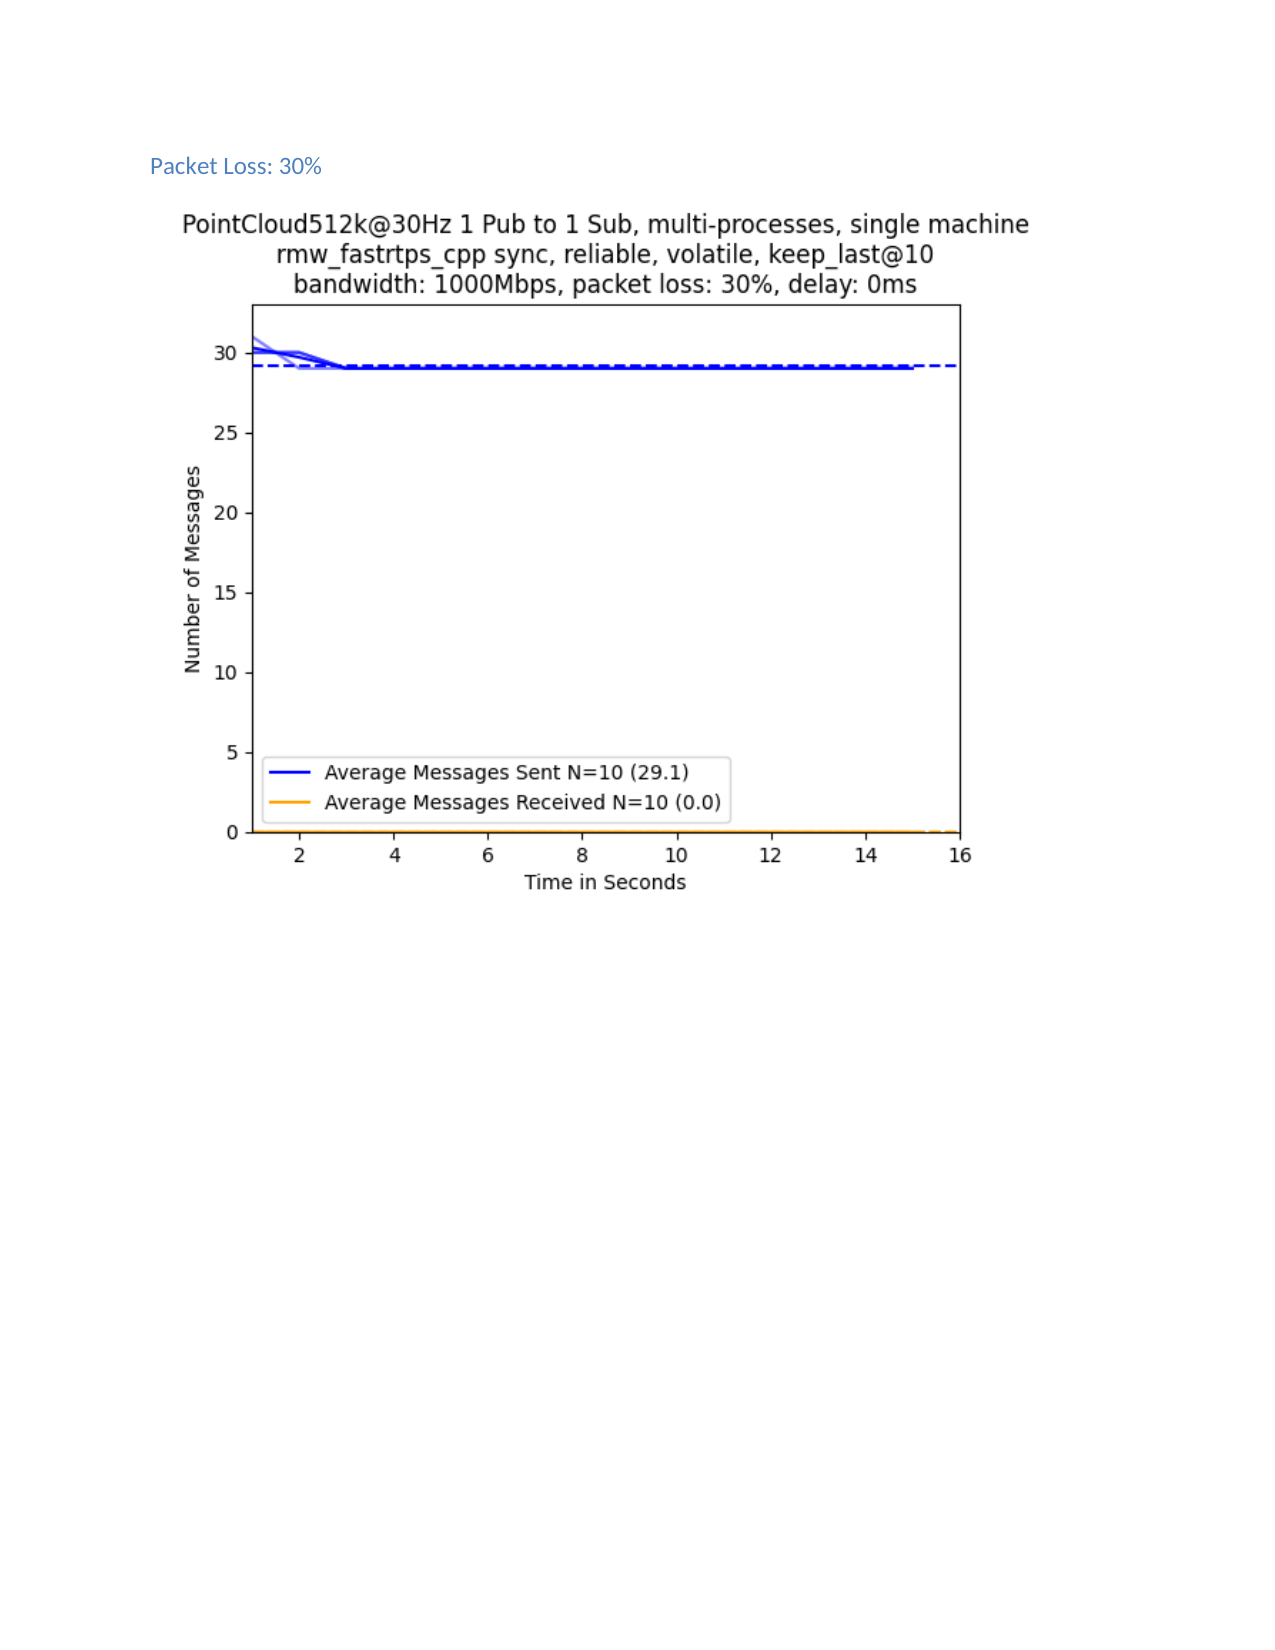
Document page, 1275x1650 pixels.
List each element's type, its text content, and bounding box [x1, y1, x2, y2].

picture [168, 199, 1044, 908]
subtitle Packet Loss: 30% [150, 150, 1125, 181]
